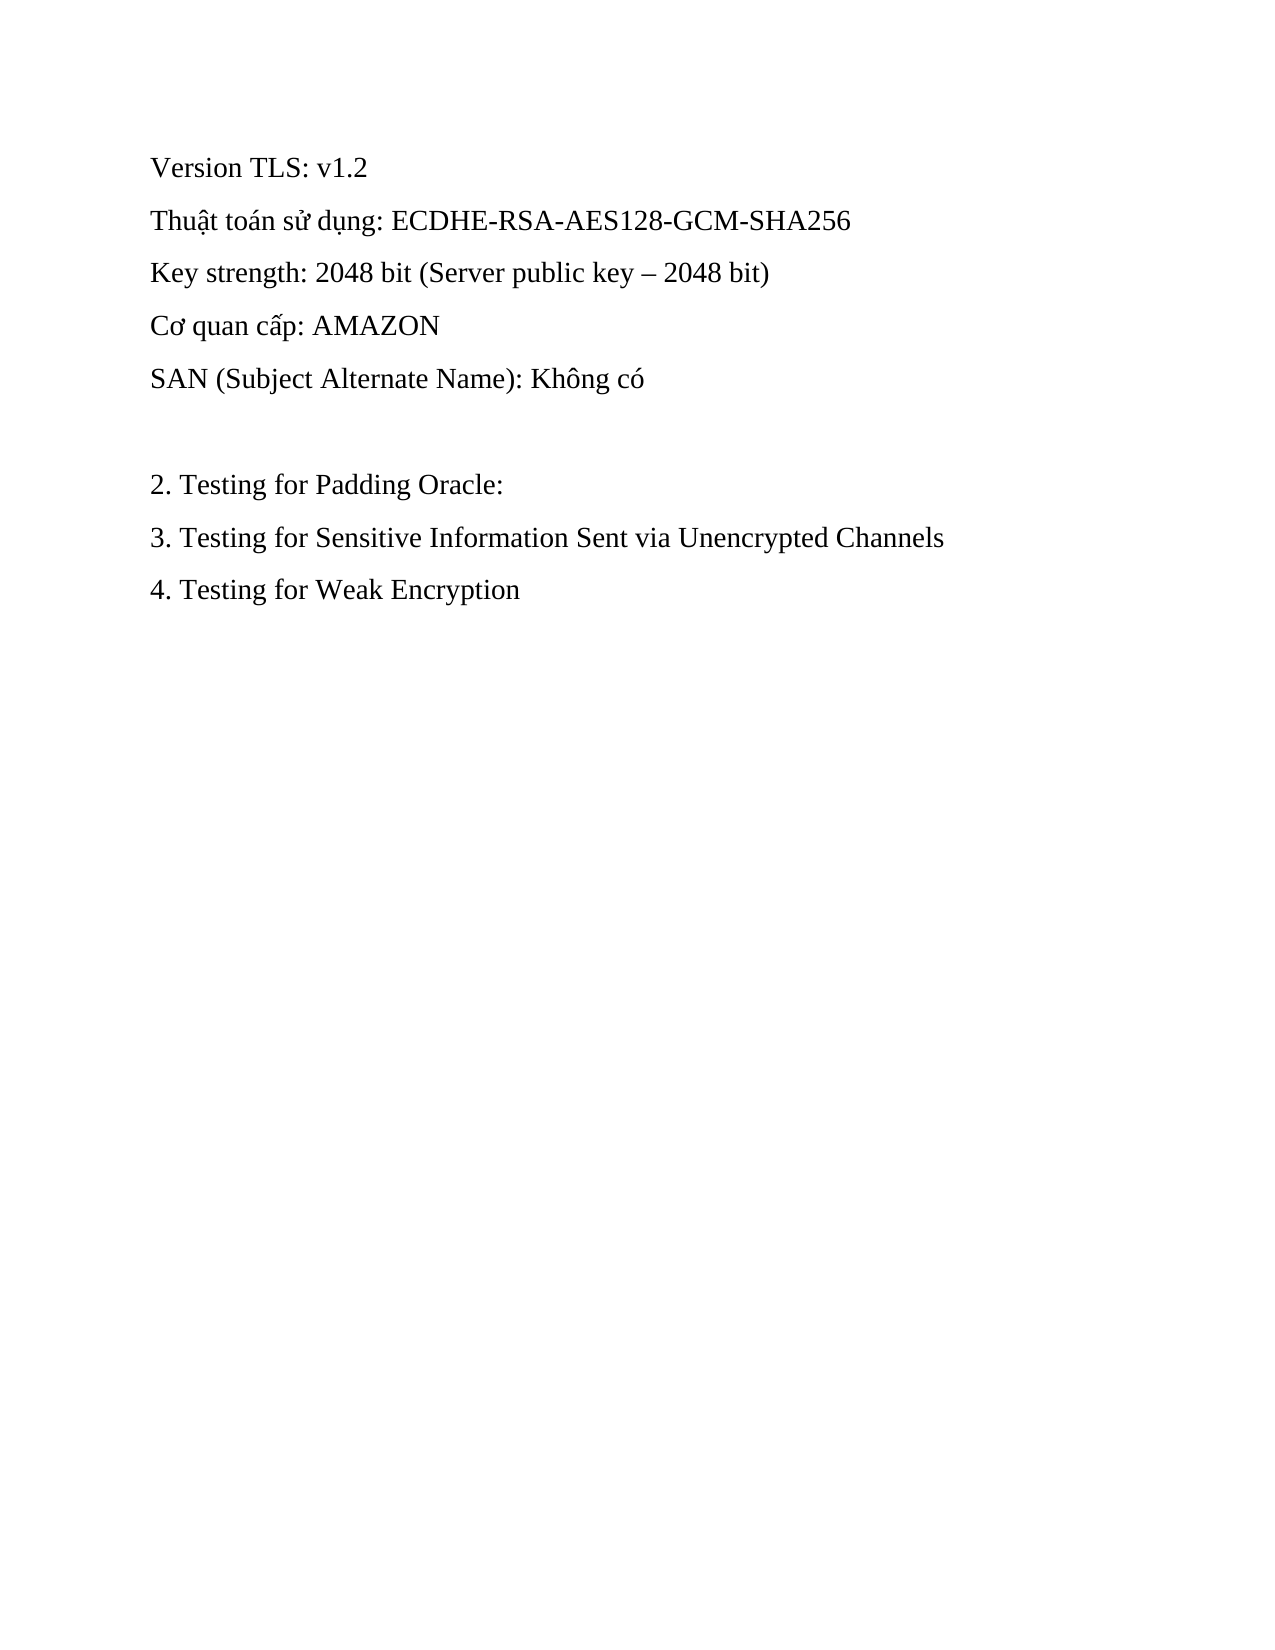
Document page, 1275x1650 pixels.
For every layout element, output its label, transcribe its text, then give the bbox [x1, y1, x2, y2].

text Thuật toán sử dụng: ECDHE-RSA-AES128-GCM-SHA256 [150, 203, 1125, 236]
text Key strength: 2048 bit (Server public key – 2048 bit) [150, 256, 1125, 289]
text Version TLS: v1.2 [150, 150, 1125, 183]
text 2. Testing for Padding Oracle: [150, 467, 1125, 500]
text Cơ quan cấp: AMAZON [150, 308, 1125, 342]
text 4. Testing for Weak Encryption [150, 572, 1125, 606]
text 3. Testing for Sensitive Information Sent via Unencrypted Channels [150, 520, 1125, 553]
text SAN (Subject Alternate Name): Không có [150, 361, 1125, 395]
